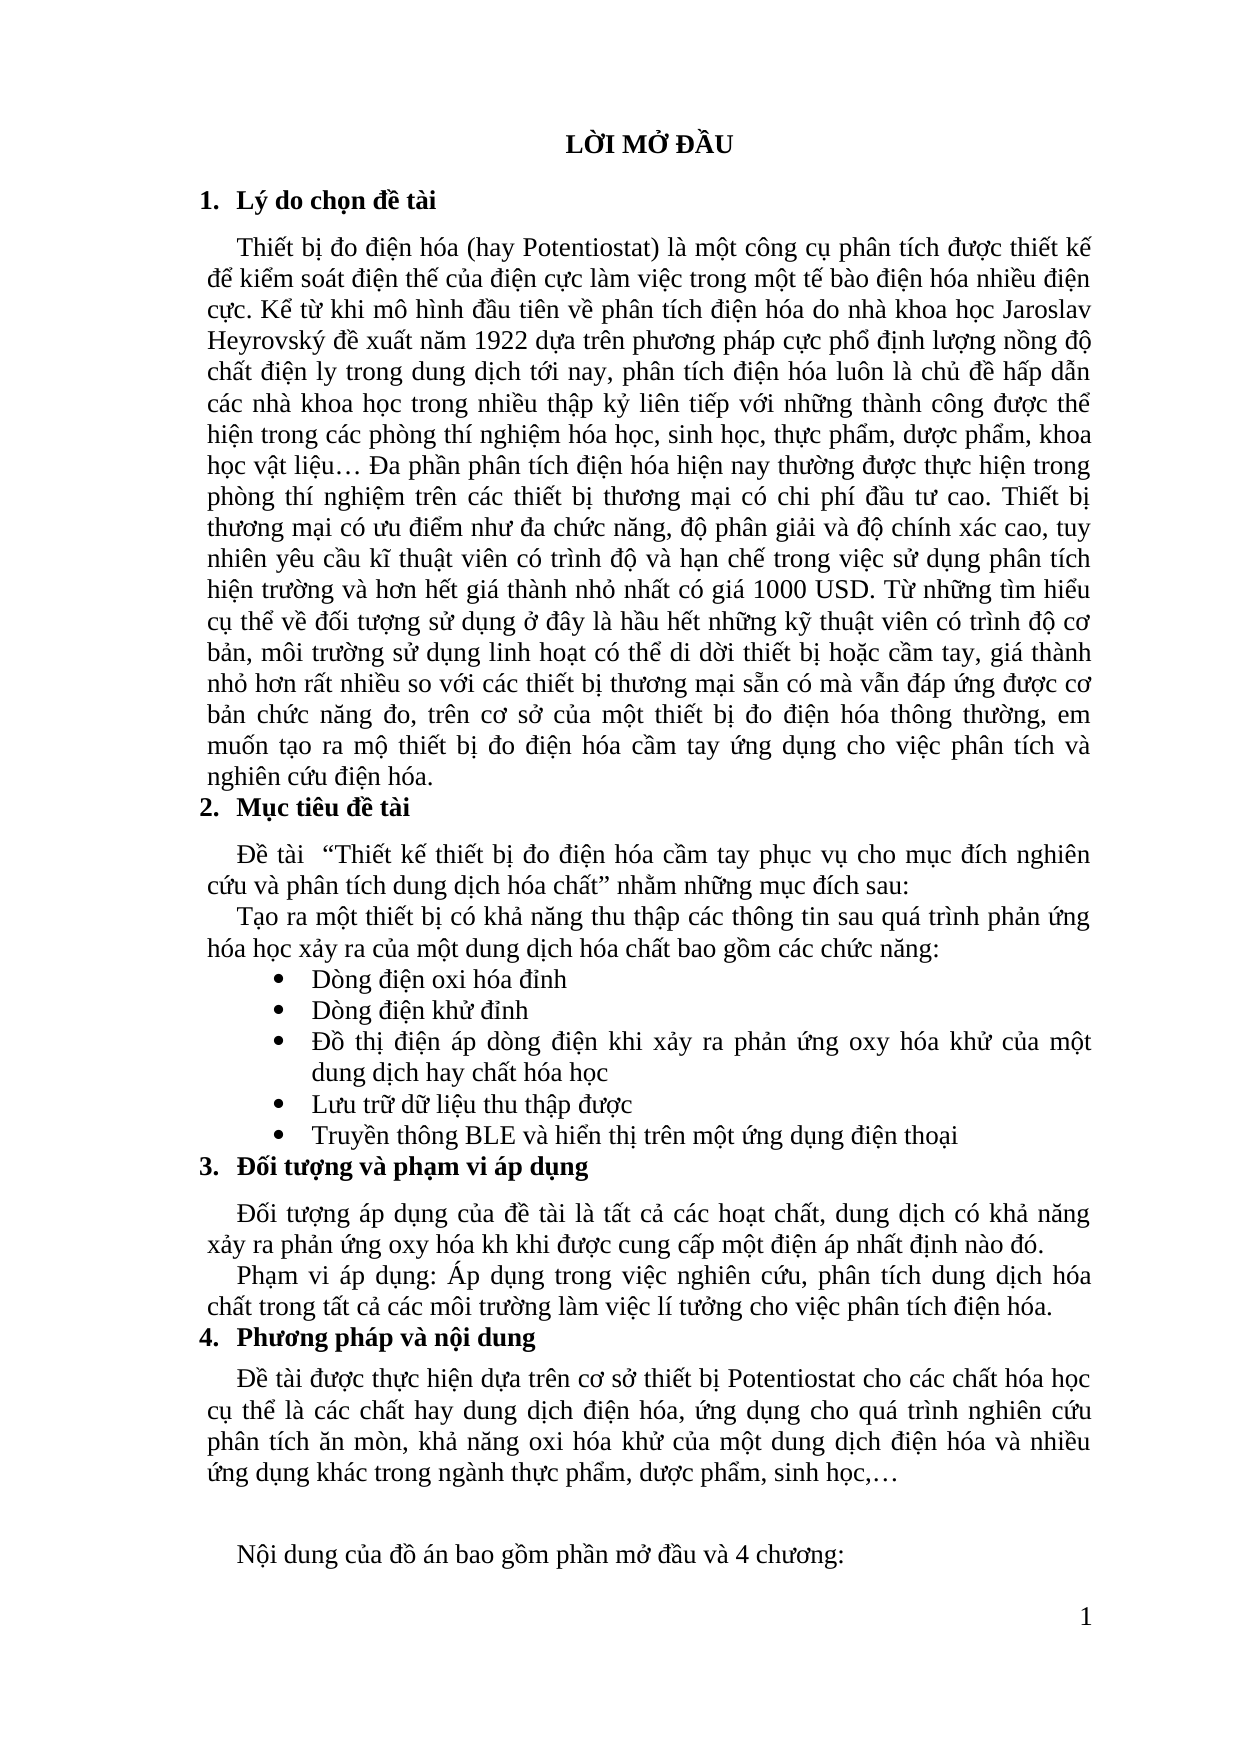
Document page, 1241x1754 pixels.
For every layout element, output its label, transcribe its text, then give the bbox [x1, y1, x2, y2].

list Đề tài “Thiết kế thiết bị đo điện hóa cầm tay phục vụ cho mục đích nghiên cứu và phân tích dung dịch hóa chất” nhằm những mục đích sau: [207, 838, 1092, 901]
list Tạo ra một thiết bị có khả năng thu thập các thông tin sau quá trình phản ứng hóa học xảy ra của một dung dịch hóa chất bao gồm các chức năng: [207, 901, 1092, 963]
list Lưu trữ dữ liệu thu thập được [274, 1088, 1092, 1119]
list Phương pháp và nội dung [199, 1321, 1092, 1353]
list Dòng điện oxi hóa đỉnh [274, 963, 1092, 994]
list Phạm vi áp dụng: Áp dụng trong việc nghiên cứu, phân tích dung dịch hóa chất trong tất cả các môi trường làm việc lí tưởng cho việc phân tích điện hóa. [207, 1259, 1092, 1321]
subtitle LỜI MỞ ĐẦU [207, 128, 1092, 159]
text Đề tài được thực hiện dựa trên cơ sở thiết bị Potentiostat cho các chất hóa học cụ thể là các chất hay dung dịch điện hóa, ứng dụng cho quá trình nghiên cứu phân tích ăn mòn, khả năng oxi hóa khử của một dung dịch điện hóa và nhiều ứng dụng khác trong ngành thực phẩm, dược phẩm, sinh học,… [207, 1363, 1092, 1487]
list Thiết bị đo điện hóa (hay Potentiostat) là một công cụ phân tích được thiết kế để kiểm soát điện thế của điện cực làm việc trong một tế bào điện hóa nhiều điện cực. Kể từ khi mô hình đầu tiên về phân tích điện hóa do nhà khoa học Jaroslav Heyrovský đề xuất năm 1922 dựa trên phương pháp cực phổ định lượng nồng độ chất điện ly trong dung dịch tới nay, phân tích điện hóa luôn là chủ đề hấp dẫn các nhà khoa học trong nhiều thập kỷ liên tiếp với những thành công được thể hiện trong các phòng thí nghiệm hóa học, sinh học, thực phẩm, dược phẩm, khoa học vật liệu… Đa phần phân tích điện hóa hiện nay thường được thực hiện trong phòng thí nghiệm trên các thiết bị thương mại có chi phí đầu tư cao. Thiết bị thương mại có ưu điểm như đa chức năng, độ phân giải và độ chính xác cao, tuy nhiên yêu cầu kĩ thuật viên có trình độ và hạn chế trong việc sử dụng phân tích hiện trường và hơn hết giá thành nhỏ nhất có giá 1000 USD. Từ những tìm hiểu cụ thể về đối tượng sử dụng ở đây là hầu hết những kỹ thuật viên có trình độ cơ bản, môi trường sử dụng linh hoạt có thể di dời thiết bị hoặc cầm tay, giá thành nhỏ hơn rất nhiều so với các thiết bị thương mại sẵn có mà vẫn đáp ứng được cơ bản chức năng đo, trên cơ sở của một thiết bị đo điện hóa thông thường, em muốn tạo ra mộ thiết bị đo điện hóa cầm tay ứng dụng cho việc phân tích và nghiên cứu điện hóa. [207, 231, 1092, 792]
list Mục tiêu đề tài [199, 792, 1092, 823]
list Dòng điện khử đỉnh [274, 994, 1092, 1025]
list Đối tượng và phạm vi áp dụng [199, 1150, 1092, 1181]
list Truyền thông BLE và hiển thị trên một ứng dụng điện thoại [274, 1119, 1092, 1150]
text Nội dung của đồ án bao gồm phần mở đầu và 4 chương: [207, 1538, 1092, 1569]
list Đồ thị điện áp dòng điện khi xảy ra phản ứng oxy hóa khử của một dung dịch hay chất hóa học [274, 1025, 1092, 1088]
list Đối tượng áp dụng của đề tài là tất cả các hoạt chất, dung dịch có khả năng xảy ra phản ứng oxy hóa kh khi được cung cấp một điện áp nhất định nào đó. [207, 1197, 1092, 1259]
list Lý do chọn đề tài [199, 184, 1092, 215]
